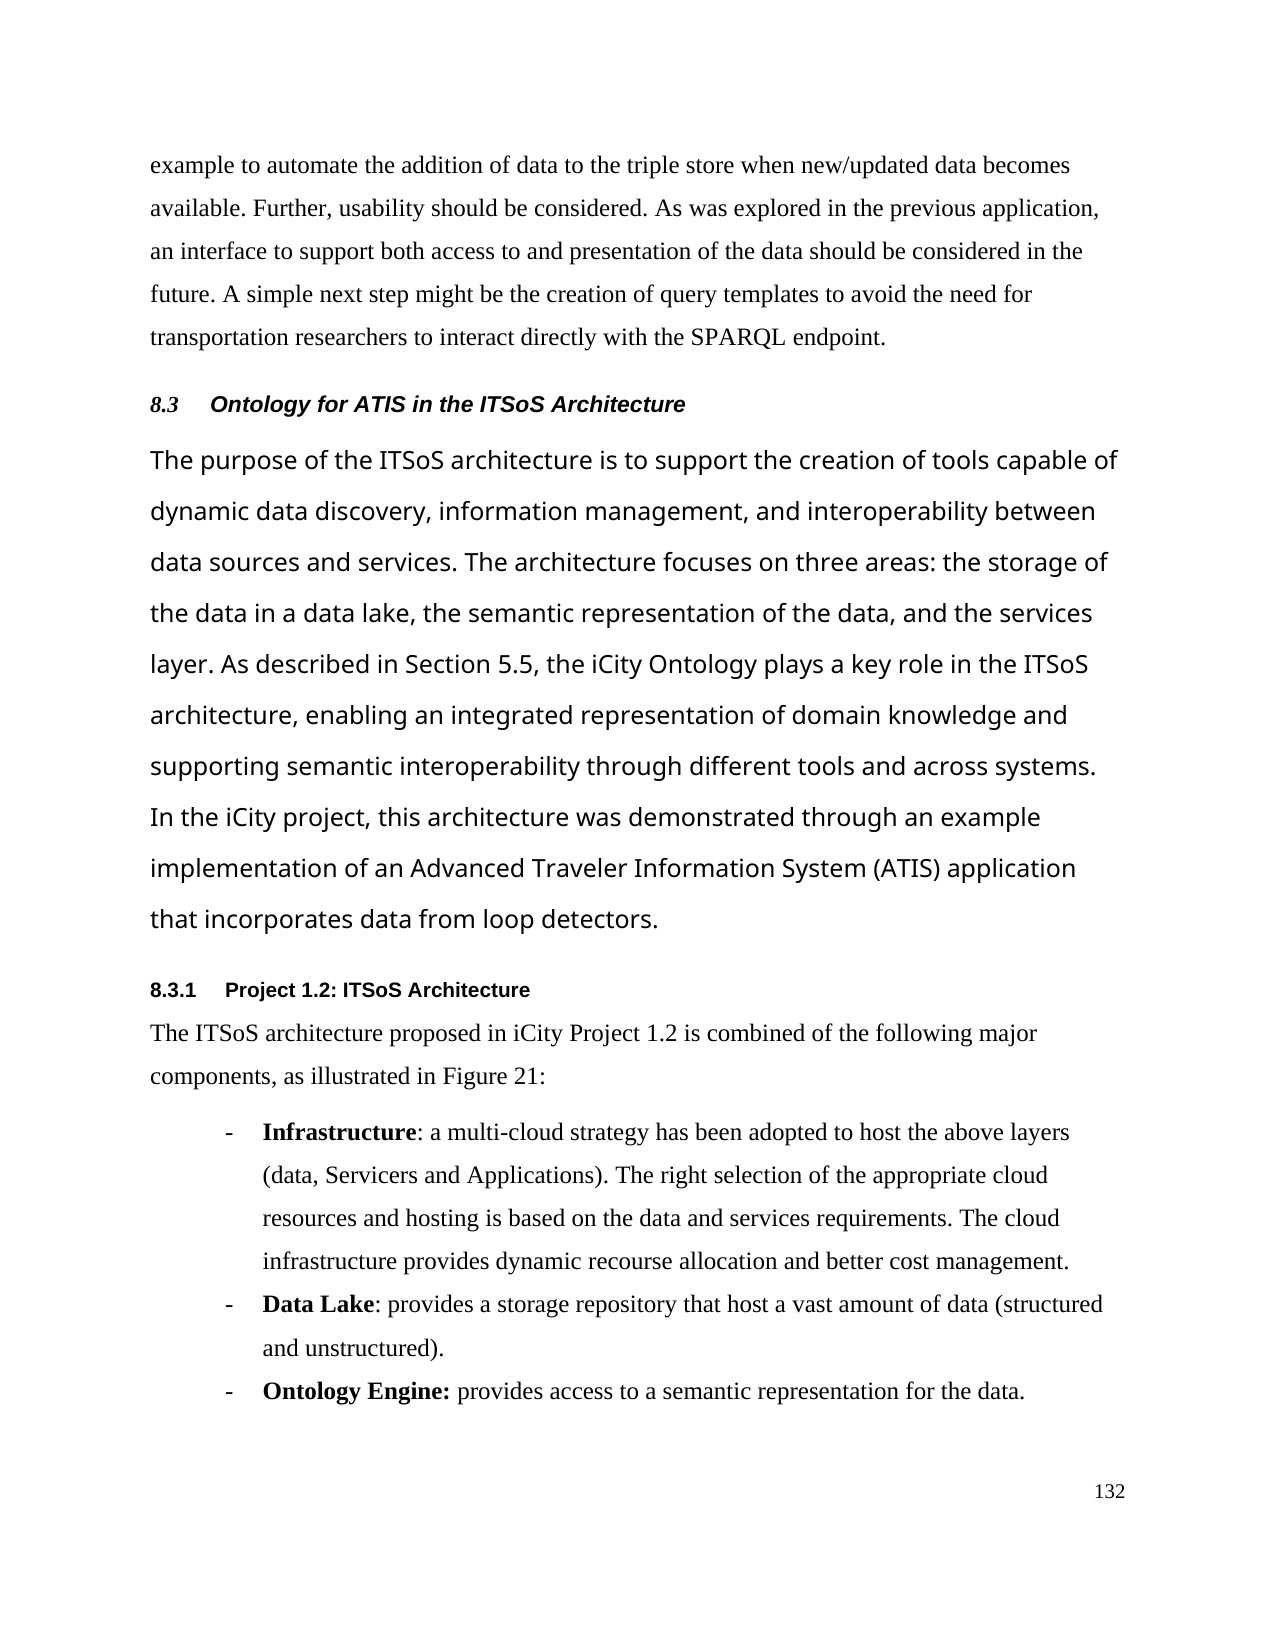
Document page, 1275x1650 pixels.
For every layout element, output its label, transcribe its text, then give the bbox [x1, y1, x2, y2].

text The ITSoS architecture proposed in iCity Project 1.2 is combined of the following major components, as illustrated in Figure 19: [150, 1018, 1125, 1090]
subtitle Project 1.2: ITSoS Architecture [150, 978, 1125, 1002]
text The purpose of the ITSoS architecture is to support the creation of tools capable of dynamic data discovery, information management, and interoperability between data sources and services. The architecture focuses on three areas: the storage of the data in a data lake, the semantic representation of the data, and the services layer. As described in Section 5.5, the iCity Ontology plays a key role in the ITSoS architecture, enabling an integrated representation of domain knowledge and supporting semantic interoperability through different tools and across systems. In the iCity project, this architecture was demonstrated through an example implementation of an Advanced Traveler Information System (ATIS) application that incorporates data from loop detectors. [150, 443, 1125, 936]
list Infrastructure: a multi-cloud strategy has been adopted to host the above layers (data, Servicers and Applications). The right selection of the appropriate cloud resources and hosting is based on the data and services requirements. The cloud infrastructure provides dynamic recourse allocation and better cost management. [225, 1117, 1125, 1275]
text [150, 150, 1125, 351]
list Ontology Engine: provides access to a semantic representation for the data. [225, 1376, 1125, 1404]
subtitle Ontology for ATIS in the ITSoS Architecture [150, 391, 1125, 417]
list Data Lake: provides a storage repository that host a vast amount of data (structured and unstructured). [225, 1289, 1125, 1361]
